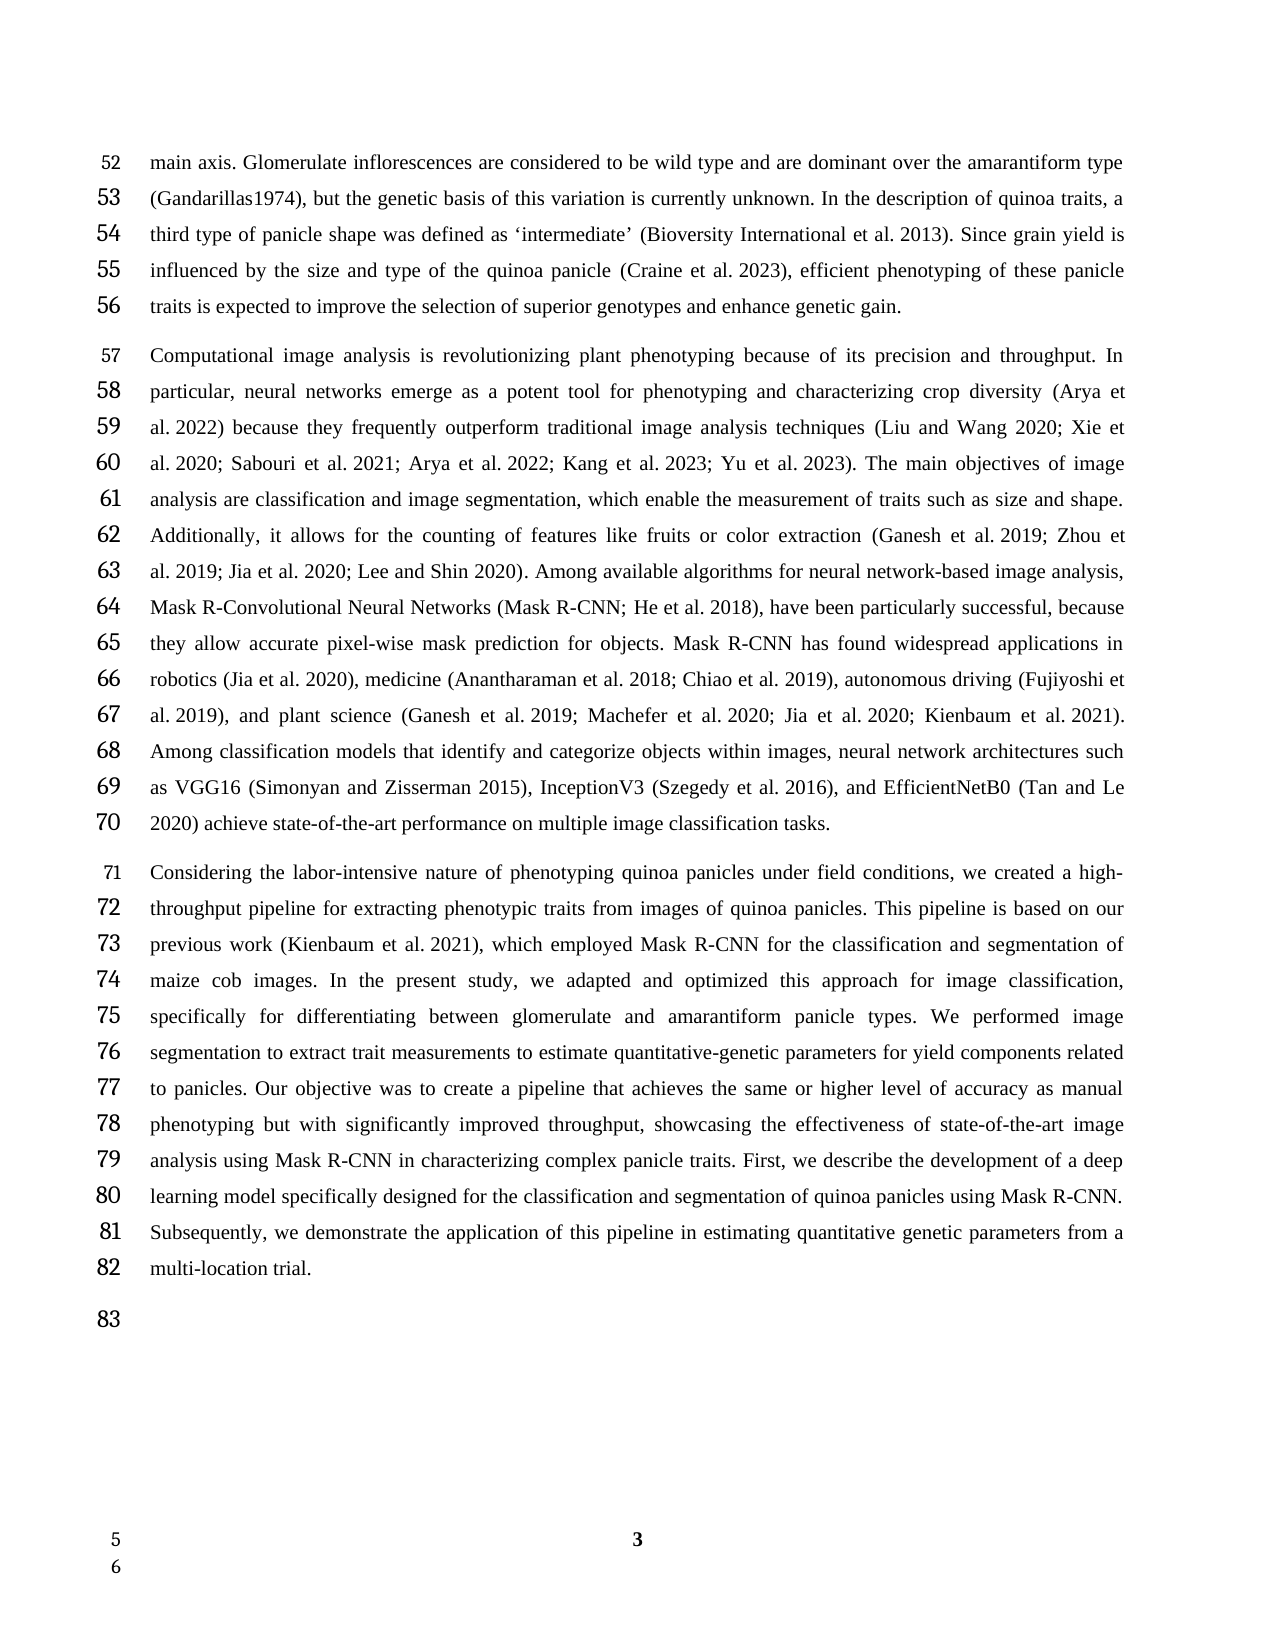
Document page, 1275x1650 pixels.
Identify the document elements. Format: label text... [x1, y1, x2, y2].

text Computational image analysis is revolutionizing plant phenotyping because of its precision and throughput. In particular, neural networks emerge as a potent tool for phenotyping and characterizing crop diversity (Arya et al. 2022) because they frequently outperform traditional image analysis techniques (Liu and Wang 2020; Xie et al. 2020; Sabouri et al. 2021; Arya et al. 2022; Kang et al. 2023; Yu et al. 2023). The main objectives of image analysis are classification and image segmentation, which enable the measurement of traits such as size and shape. Additionally, it allows for the counting of features like fruits or color extraction (Ganesh et al. 2019; Zhou et al. 2019; Jia et al. 2020; Lee and Shin 2020). Among available algorithms for neural network-based image analysis, Mask R-Convolutional Neural Networks (Mask R-CNN; He et al. 2018), have been particularly successful, because they allow accurate pixel-wise mask prediction for objects. Mask R-CNN has found widespread applications in robotics (Jia et al. 2020), medicine (Anantharaman et al. 2018; Chiao et al. 2019), autonomous driving (Fujiyoshi et al. 2019), and plant science (Ganesh et al. 2019; Machefer et al. 2020; Jia et al. 2020; Kienbaum et al. 2021). Among classification models that identify and categorize objects within images, neural network architectures such as VGG16 (Simonyan and Zisserman 2015), InceptionV3 (Szegedy et al. 2016), and EfficientNetB0 (Tan and Le 2020) achieve state-of-the-art performance on multiple image classification tasks. [150, 343, 1125, 835]
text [150, 150, 1125, 318]
text Considering the labor-intensive nature of phenotyping quinoa panicles under field conditions, we created a high-throughput pipeline for extracting phenotypic traits from images of quinoa panicles. This pipeline is based on our previous work (Kienbaum et al. 2021), which employed Mask R-CNN for the classification and segmentation of maize cob images. In the present study, we adapted and optimized this approach for image classification, specifically for differentiating between glomerulate and amarantiform panicle types. We performed image segmentation to extract trait measurements to estimate quantitative-genetic parameters for yield components related to panicles. Our objective was to create a pipeline that achieves the same or higher level of accuracy as manual phenotyping but with significantly improved throughput, showcasing the effectiveness of state-of-the-art image analysis using Mask R-CNN in characterizing complex panicle traits. First, we describe the development of a deep learning model specifically designed for the classification and segmentation of quinoa panicles using Mask R-CNN. Subsequently, we demonstrate the application of this pipeline in estimating quantitative genetic parameters from a multi-location trial. [150, 860, 1125, 1280]
